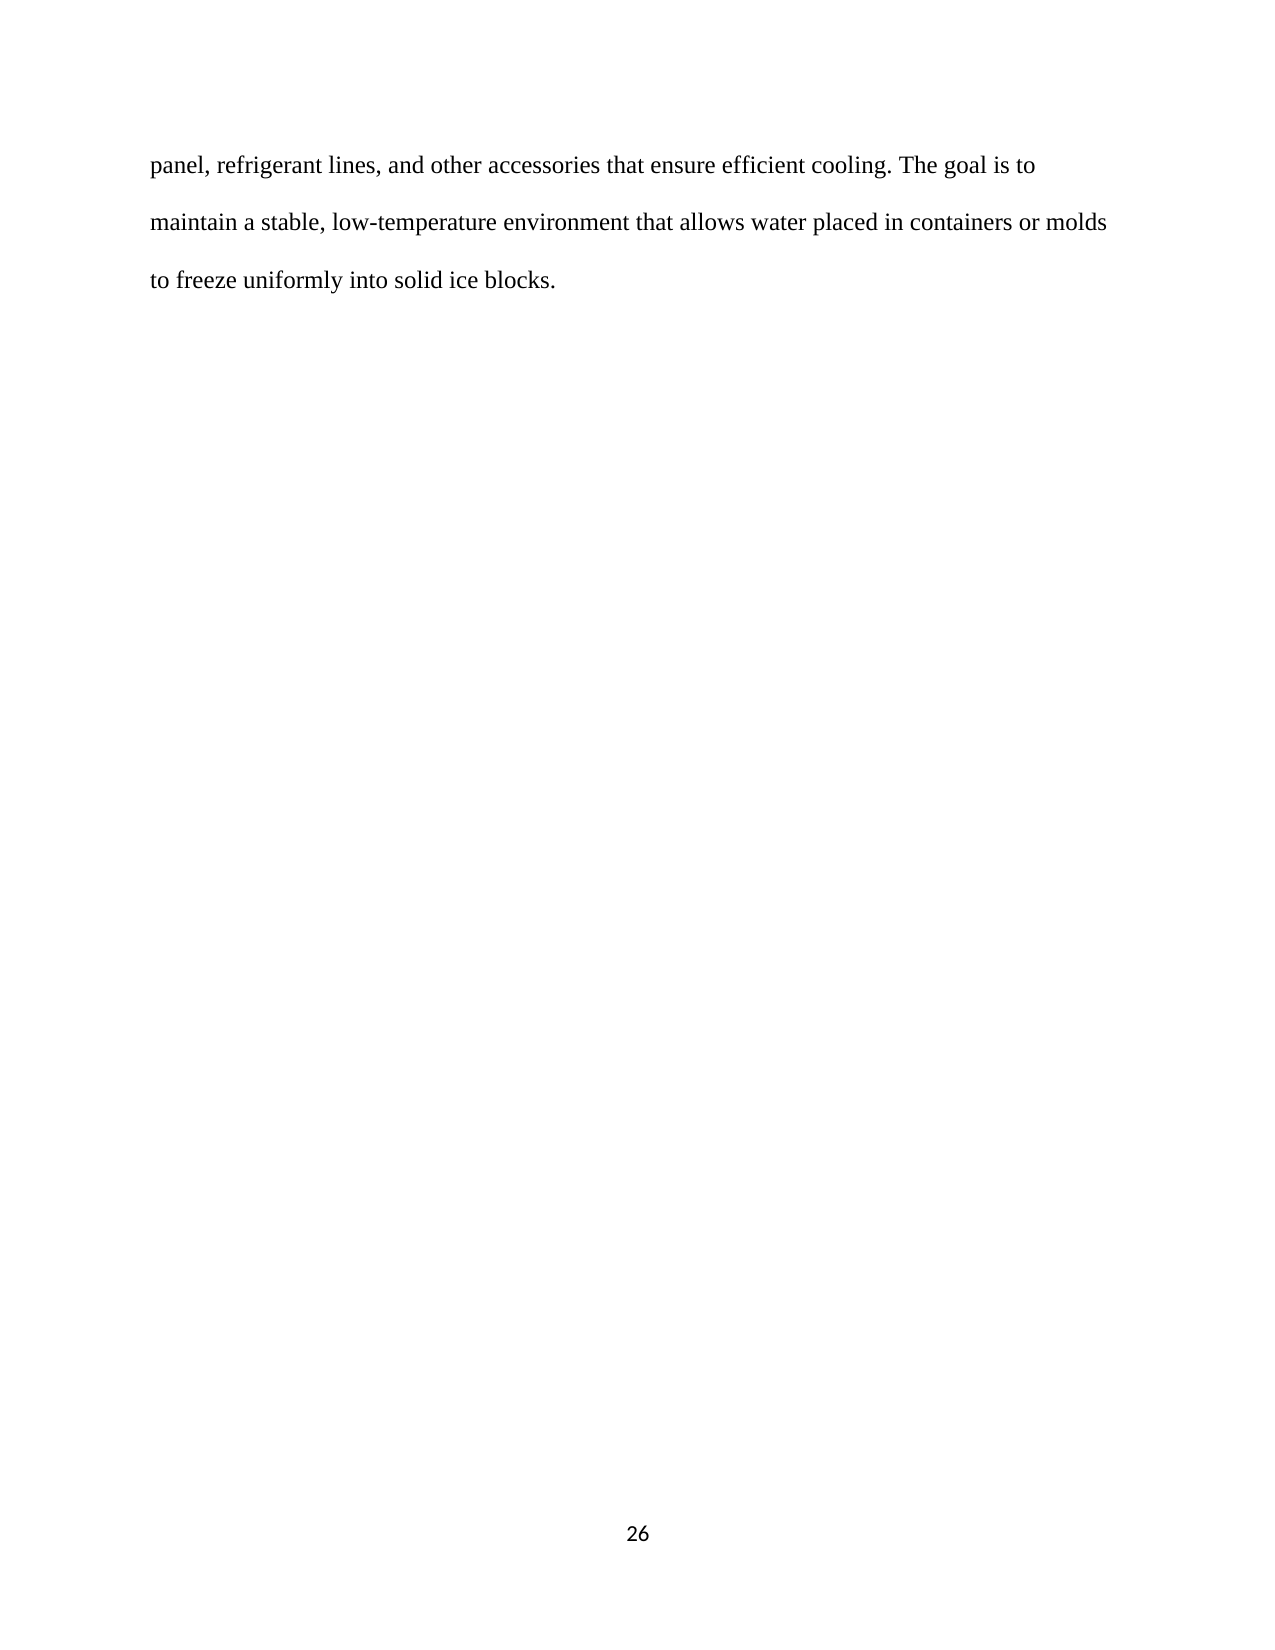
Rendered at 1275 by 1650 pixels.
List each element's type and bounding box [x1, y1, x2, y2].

text [150, 150, 1125, 294]
